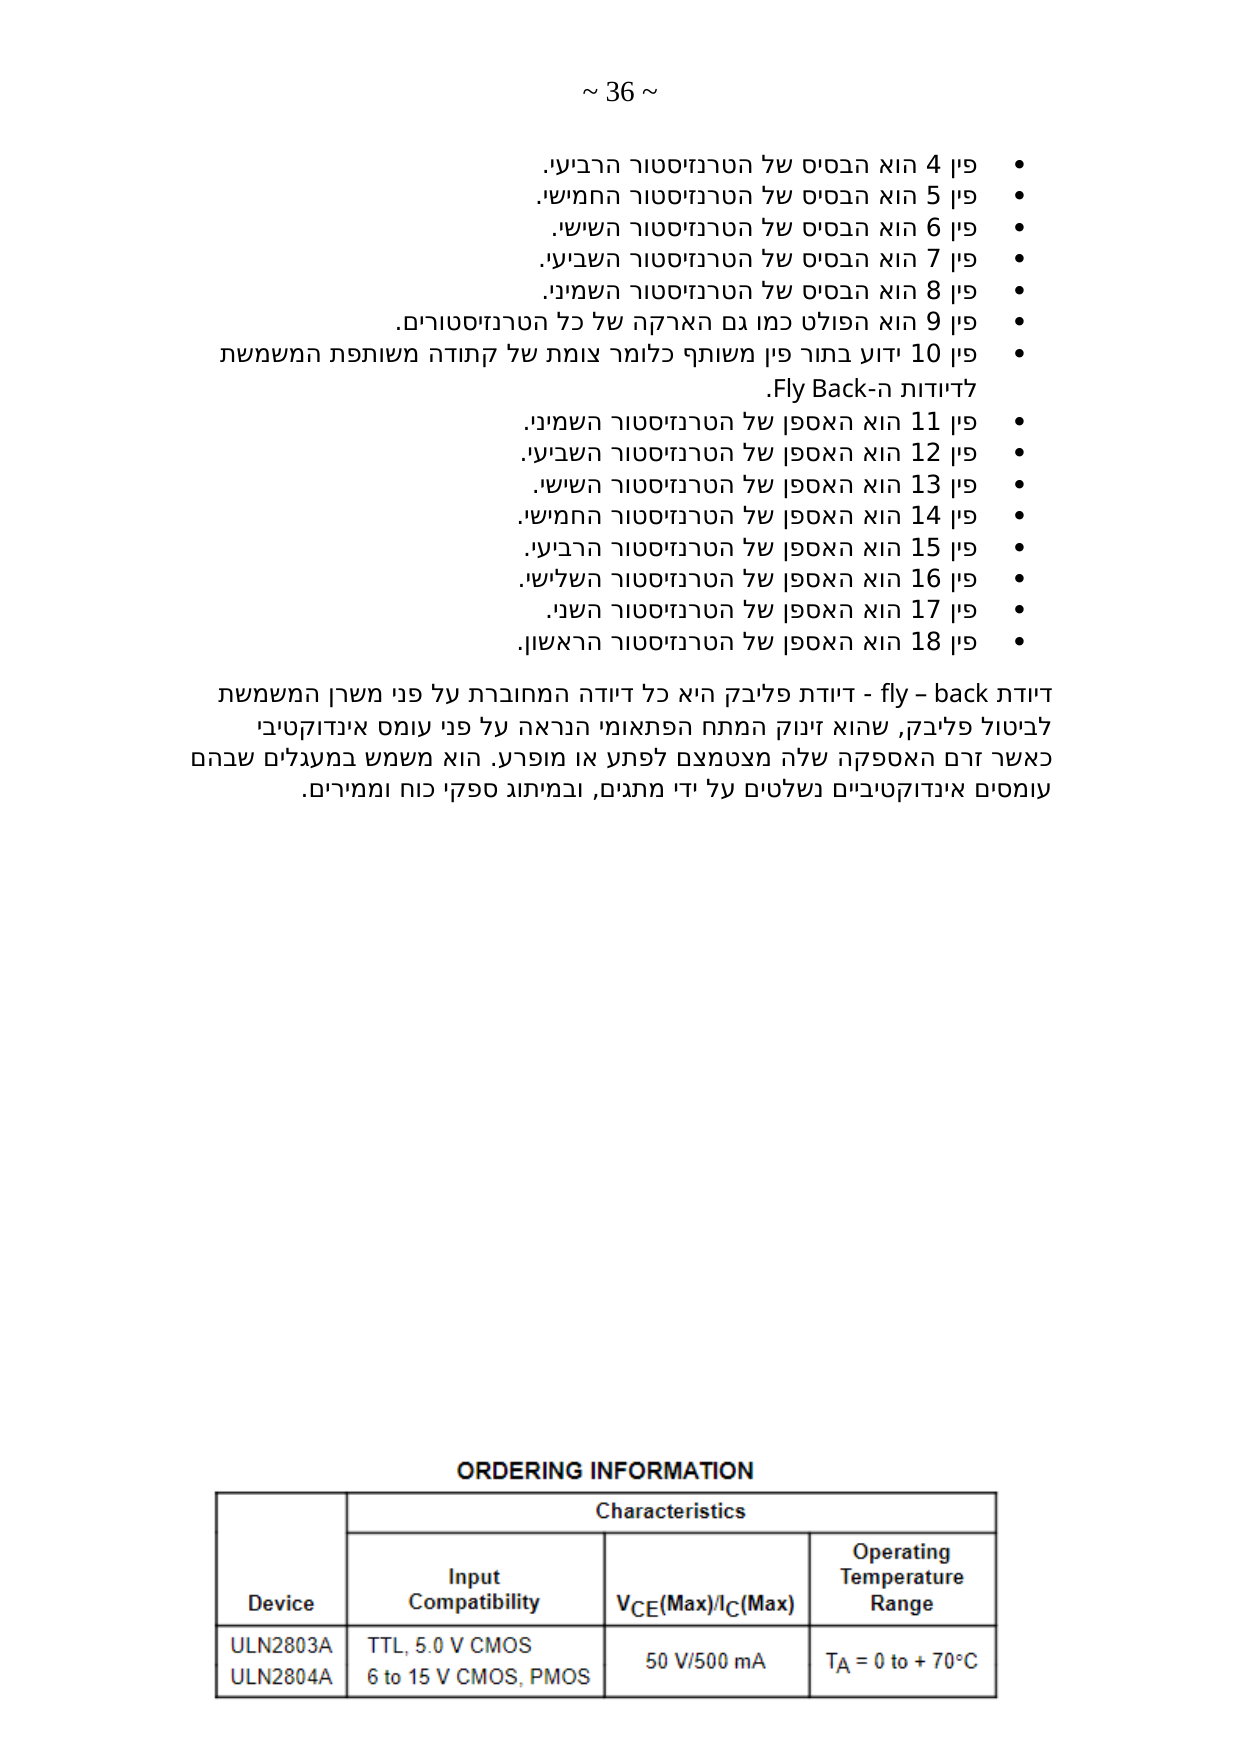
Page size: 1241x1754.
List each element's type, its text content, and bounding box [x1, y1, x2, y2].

text דיודת fly – back - דיודת פליבק היא כל דיודה המחוברת על פני משרן המשמשת לביטול פליבק, שהוא זינוק המתח הפתאומי הנראה על פני עומס אינדוקטיבי כאשר זרם האספקה ​​שלה מצטמצם לפתע או מופרע. הוא משמש במעגלים שבהם עומסים אינדוקטיביים נשלטים על ידי מתגים, ובמיתוג ספקי כוח וממירים. [187, 675, 1053, 804]
list פין 10 ידוע בתור פין משותף כלומר צומת של קתודה משותפת המשמשת לדיודות ה-Fly Back. [187, 339, 1015, 404]
list פין 8 הוא הבסיס של הטרנזיסטור השמיני. [187, 276, 1015, 305]
list פין 17 הוא האספן של הטרנזיסטור השני. [187, 596, 1015, 625]
list פין 9 הוא הפולט כמו גם הארקה של כל הטרנזיסטורים. [187, 307, 1015, 336]
list פין 6 הוא הבסיס של הטרנזיסטור השישי. [187, 213, 1015, 242]
list פין 18 הוא האספן של הטרנזיסטור הראשון. [187, 627, 1015, 656]
list פין 12 הוא האספן של הטרנזיסטור השביעי. [187, 438, 1015, 468]
list פין 7 הוא הבסיס של הטרנזיסטור השביעי. [187, 244, 1015, 273]
list פין 14 הוא האספן של הטרנזיסטור החמישי. [187, 501, 1015, 531]
list פין 4 הוא הבסיס של הטרנזיסטור הרביעי. [187, 150, 1015, 179]
list פין 15 הוא האספן של הטרנזיסטור הרביעי. [187, 533, 1015, 562]
list פין 13 הוא האספן של הטרנזיסטור השישי. [187, 470, 1015, 499]
list פין 16 הוא האספן של הטרנזיסטור השלישי. [187, 564, 1015, 593]
list פין 5 הוא הבסיס של הטרנזיסטור החמישי. [187, 181, 1015, 211]
picture [187, 1459, 1016, 1722]
list פין 11 הוא האספן של הטרנזיסטור השמיני. [187, 407, 1015, 436]
